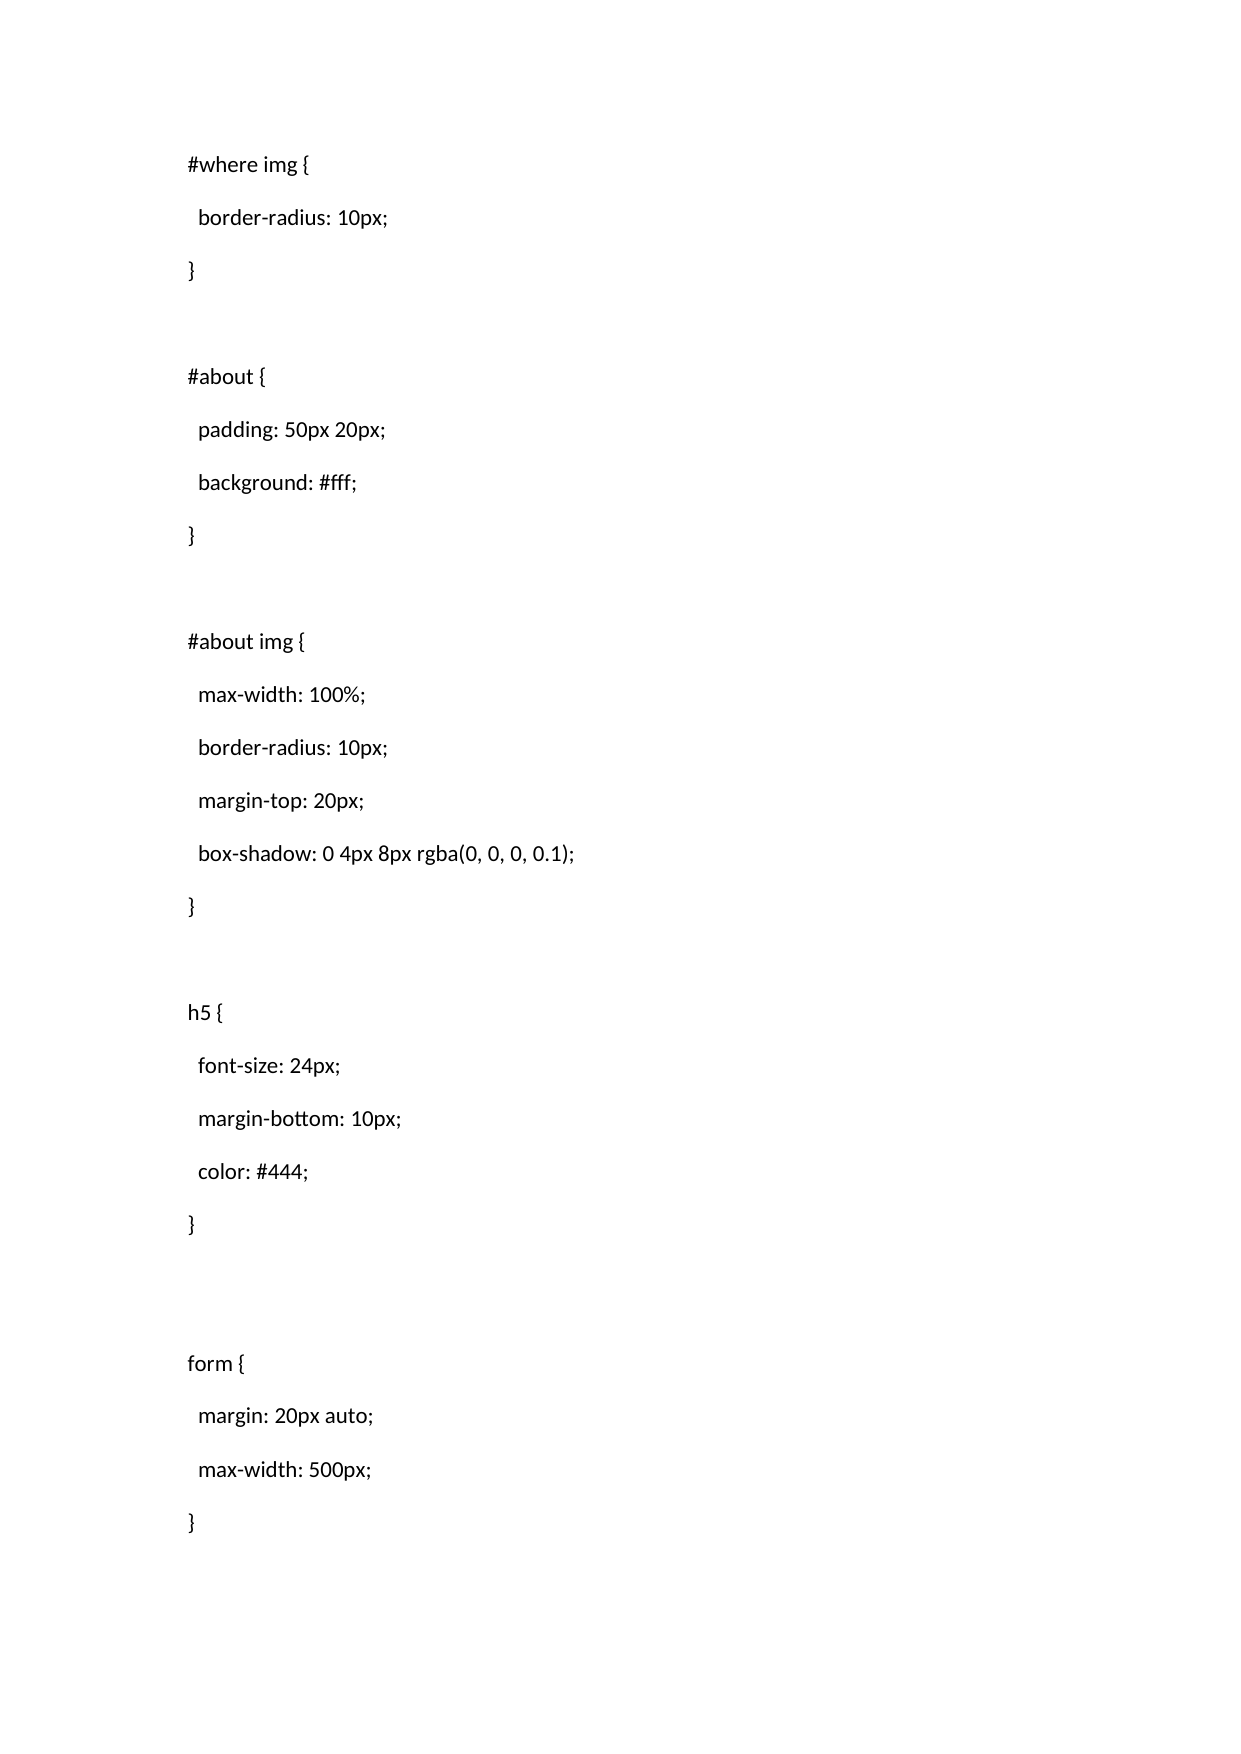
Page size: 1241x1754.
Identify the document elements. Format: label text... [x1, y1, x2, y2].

text } [187, 1508, 1053, 1536]
text } [187, 892, 1053, 920]
text box-shadow: 0 4px 8px rgba(0, 0, 0, 0.1); [187, 839, 1053, 867]
text margin-bottom: 10px; [187, 1104, 1053, 1132]
text } [187, 521, 1053, 549]
text padding: 50px 20px; [187, 415, 1053, 443]
text max-width: 100%; [187, 680, 1053, 708]
text margin-top: 20px; [187, 786, 1053, 814]
text max-width: 500px; [187, 1455, 1053, 1483]
text background: #fff; [187, 468, 1053, 496]
text margin: 20px auto; [187, 1402, 1053, 1430]
text color: #444; [187, 1157, 1053, 1185]
text border-radius: 10px; [187, 203, 1053, 231]
text h5 { [187, 998, 1053, 1026]
text border-radius: 10px; [187, 733, 1053, 761]
text #about img { [187, 627, 1053, 655]
text } [187, 1210, 1053, 1238]
text #where img { [187, 150, 1053, 178]
text form { [187, 1349, 1053, 1377]
text } [187, 256, 1053, 284]
text font-size: 24px; [187, 1051, 1053, 1079]
text #about { [187, 362, 1053, 390]
